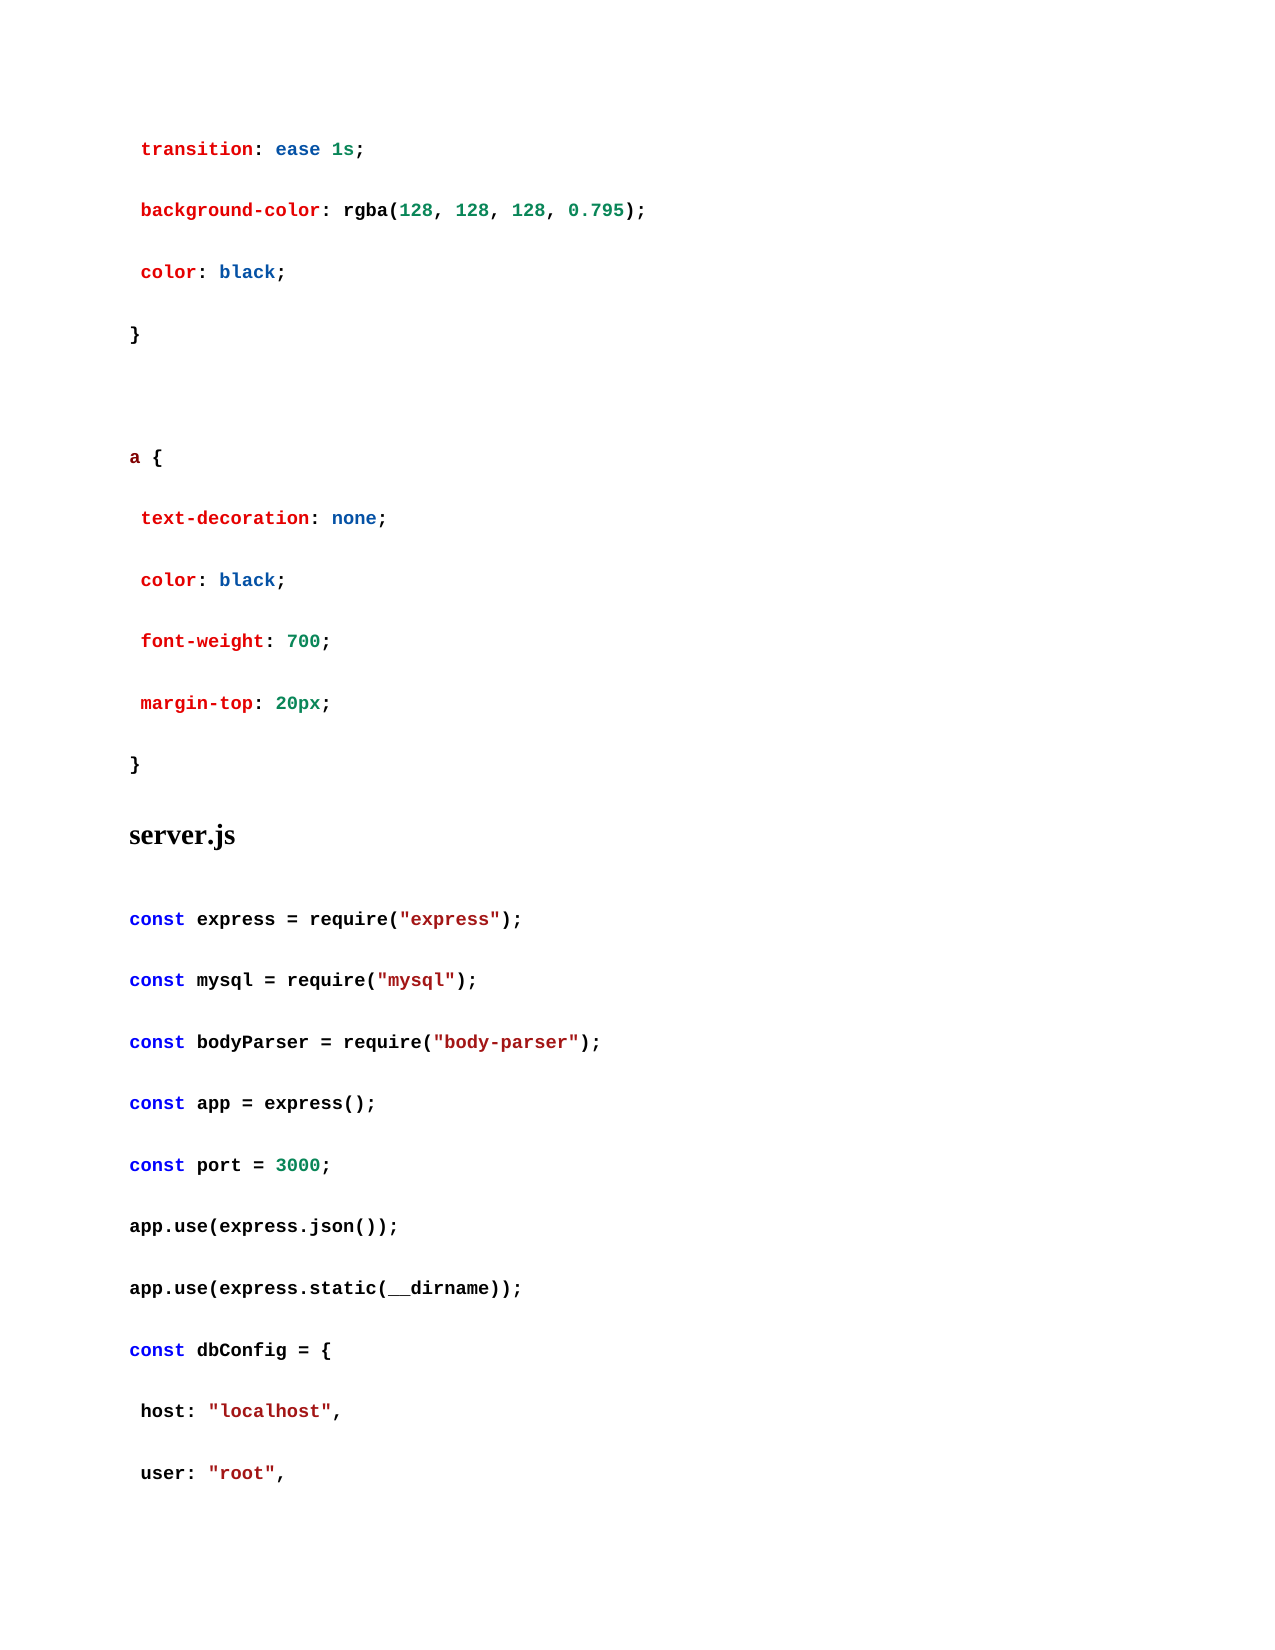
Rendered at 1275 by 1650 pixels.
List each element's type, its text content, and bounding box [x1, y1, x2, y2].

text } [129, 755, 897, 776]
text text-decoration: none; [129, 509, 897, 530]
text const express = require("express"); [129, 909, 897, 931]
text user: "root", [129, 1463, 897, 1485]
text app.use(express.static(__dirname)); [129, 1279, 897, 1300]
text const mysql = require("mysql"); [129, 971, 897, 992]
text const port = 3000; [129, 1156, 897, 1177]
text color: black; [129, 571, 897, 592]
text color: black; [129, 263, 897, 284]
text const bodyParser = require("body-parser"); [129, 1033, 897, 1054]
text app.use(express.json()); [129, 1217, 897, 1238]
text const app = express(); [129, 1094, 897, 1115]
text transition: ease 1s; [129, 139, 897, 161]
text server.js [129, 817, 897, 850]
text background-color: rgba(128, 128, 128, 0.795); [129, 201, 897, 222]
text } [129, 324, 897, 346]
text a { [129, 447, 897, 469]
text host: "localhost", [129, 1402, 897, 1423]
text font-weight: 700; [129, 632, 897, 653]
text const dbConfig = { [129, 1340, 897, 1362]
text margin-top: 20px; [129, 694, 897, 715]
